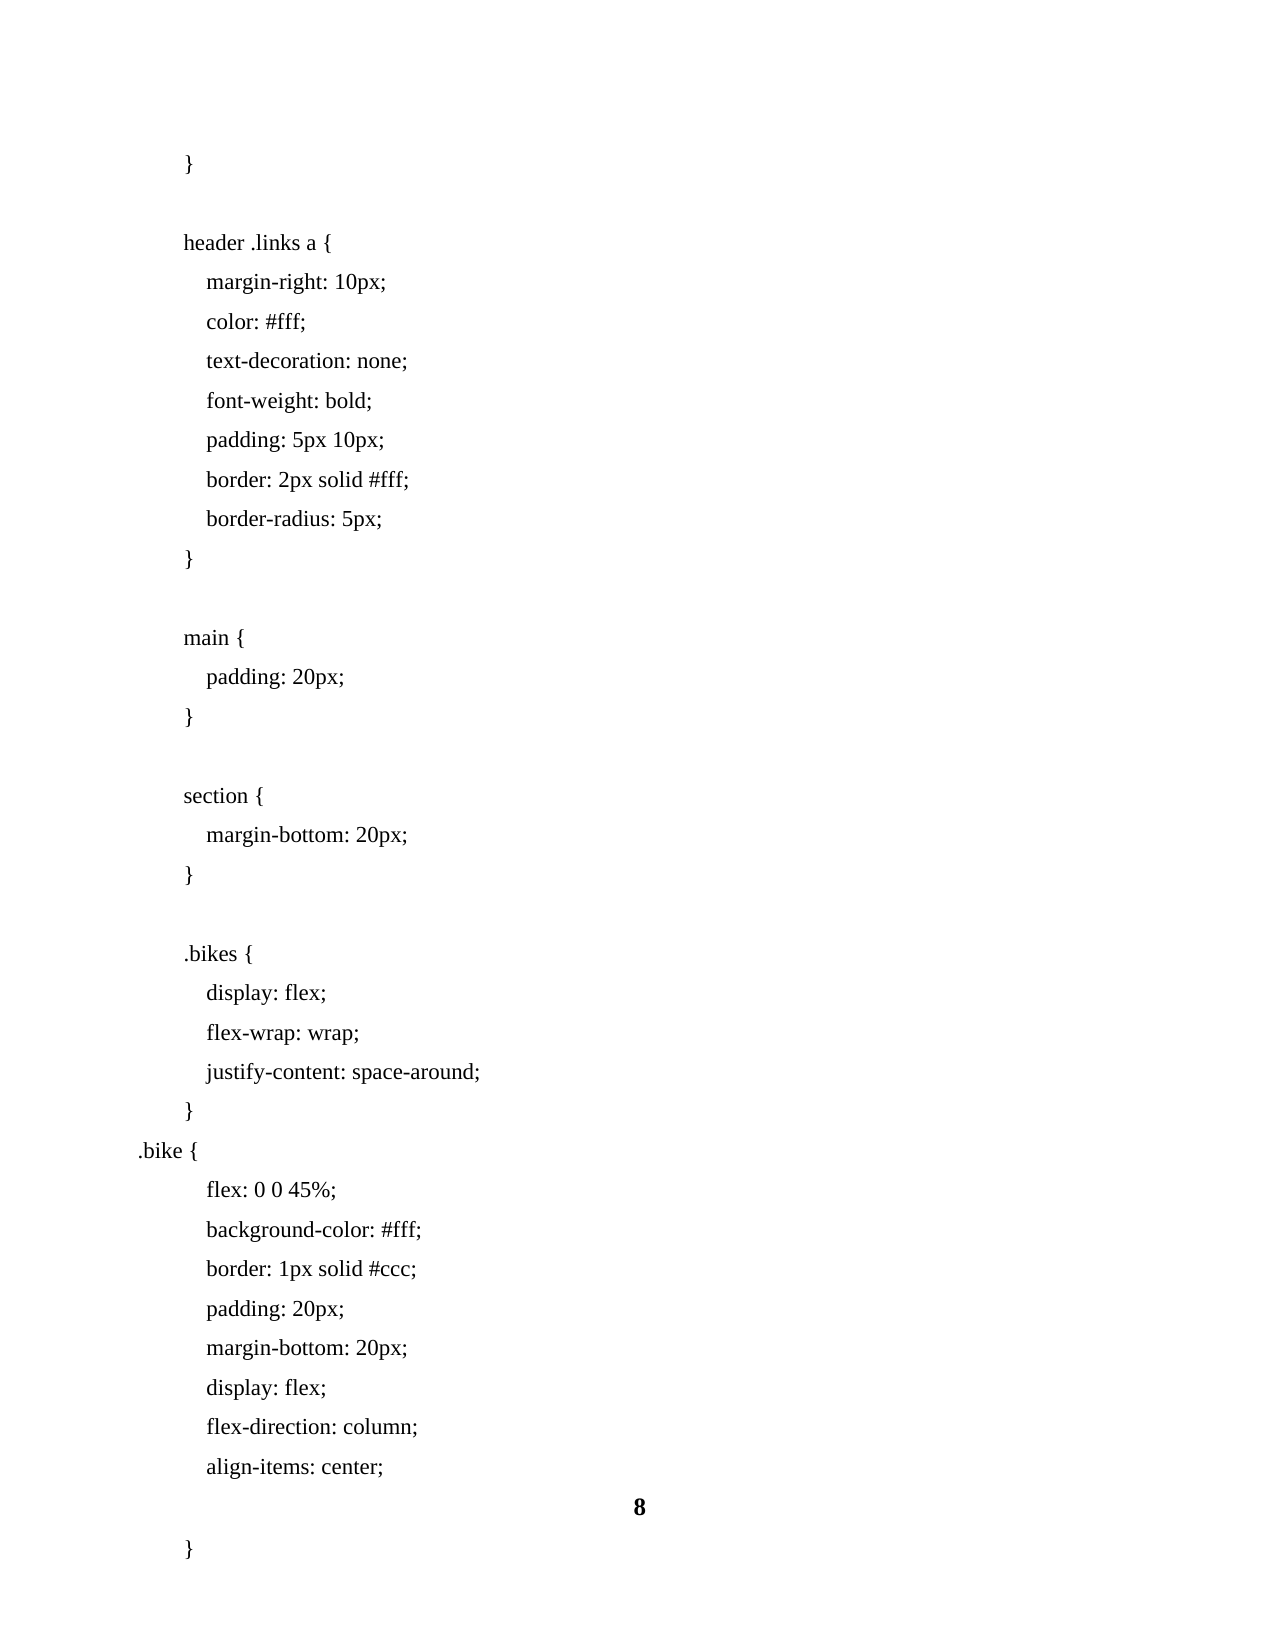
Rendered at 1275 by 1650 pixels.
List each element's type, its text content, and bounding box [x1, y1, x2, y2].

text } [137, 861, 1142, 887]
text border: 2px solid #fff; [137, 466, 1142, 492]
text justify-content: space-around; [137, 1058, 1142, 1084]
text align-items: center; [137, 1453, 1142, 1479]
text padding: 20px; [137, 663, 1142, 689]
text font-weight: bold; [137, 387, 1142, 413]
text } [137, 150, 1142, 176]
text flex-wrap: wrap; [137, 1018, 1142, 1045]
text } [137, 1535, 1142, 1562]
text margin-right: 10px; [137, 268, 1142, 295]
text } [137, 703, 1142, 729]
text display: flex; [137, 1374, 1142, 1400]
text } [137, 1097, 1142, 1124]
text header .links a { [137, 229, 1142, 255]
text main { [137, 624, 1142, 650]
text flex-direction: column; [137, 1413, 1142, 1440]
text .bikes { [137, 939, 1142, 966]
text } [137, 545, 1142, 571]
text color: #fff; [137, 308, 1142, 334]
text text-decoration: none; [137, 347, 1142, 374]
text flex: 0 0 45%; [137, 1176, 1142, 1203]
text border: 1px solid #ccc; [137, 1255, 1142, 1282]
text margin-bottom: 20px; [137, 1334, 1142, 1361]
text background-color: #fff; [137, 1216, 1142, 1242]
text padding: 20px; [137, 1295, 1142, 1321]
text 8 [137, 1492, 1142, 1521]
text border-radius: 5px; [137, 505, 1142, 532]
text section { [137, 782, 1142, 808]
text margin-bottom: 20px; [137, 821, 1142, 847]
text padding: 5px 10px; [137, 426, 1142, 453]
text display: flex; [137, 979, 1142, 1005]
text .bike { [137, 1137, 1142, 1163]
